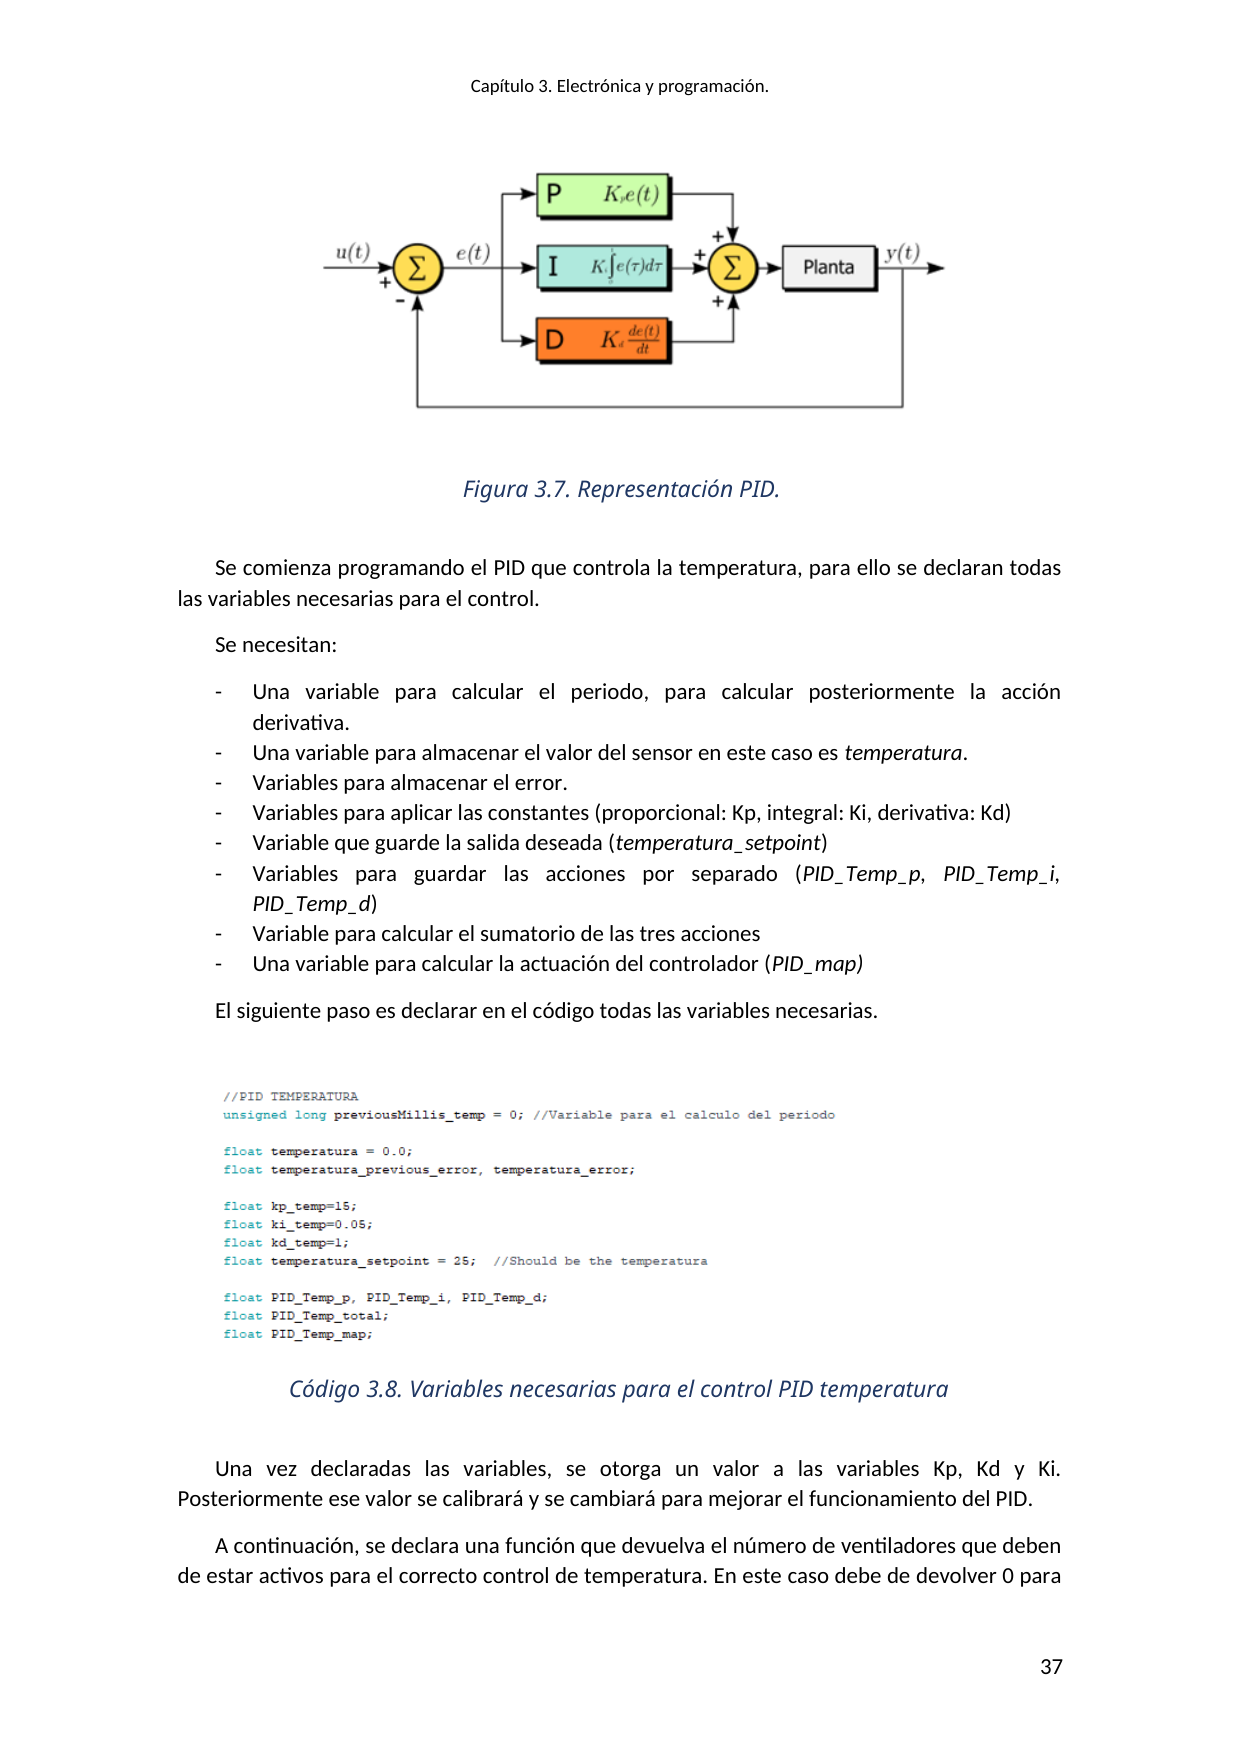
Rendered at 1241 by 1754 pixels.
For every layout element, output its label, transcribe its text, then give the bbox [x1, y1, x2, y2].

list Variable que guarde la salida deseada (temperatura_setpoint) [215, 828, 1063, 857]
list Una variable para almacenar el valor del sensor en este caso es temperatura. [215, 738, 1063, 766]
list Variables para aplicar las constantes (proporcional: Kp, integral: Ki, derivativa: Kd) [215, 798, 1063, 826]
list Variables para almacenar el error. [215, 768, 1063, 796]
text Se comienza programando el PID que controla la temperatura, para ello se declaran todas las variables necesarias para el control. [177, 553, 1063, 612]
text El siguiente paso es declarar en el código todas las variables necesarias. [215, 996, 1063, 1024]
list Variables para guardar las acciones por separado (PID_Temp_p, PID_Temp_i, PID_Temp_d) [215, 859, 1063, 917]
picture [214, 1090, 1101, 1355]
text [177, 1531, 1063, 1589]
picture [307, 147, 970, 454]
list Una variable para calcular el periodo, para calcular posteriormente la acción derivativa. [215, 677, 1063, 736]
subtitle Figura 3.7. Representación PID. [177, 473, 1063, 504]
text Una vez declaradas las variables, se otorga un valor a las variables Kp, Kd y Ki. Posteriormente ese valor se calibrará y se cambiará para mejorar el funcionamiento del PID. [177, 1454, 1063, 1512]
list Variable para calcular el sumatorio de las tres acciones [215, 919, 1063, 947]
subtitle Código 3.8. Variables necesarias para el control PID temperatura [177, 1373, 1063, 1404]
list Una variable para calcular la actuación del controlador (PID_map) [215, 949, 1063, 977]
text Se necesitan: [177, 631, 1063, 659]
